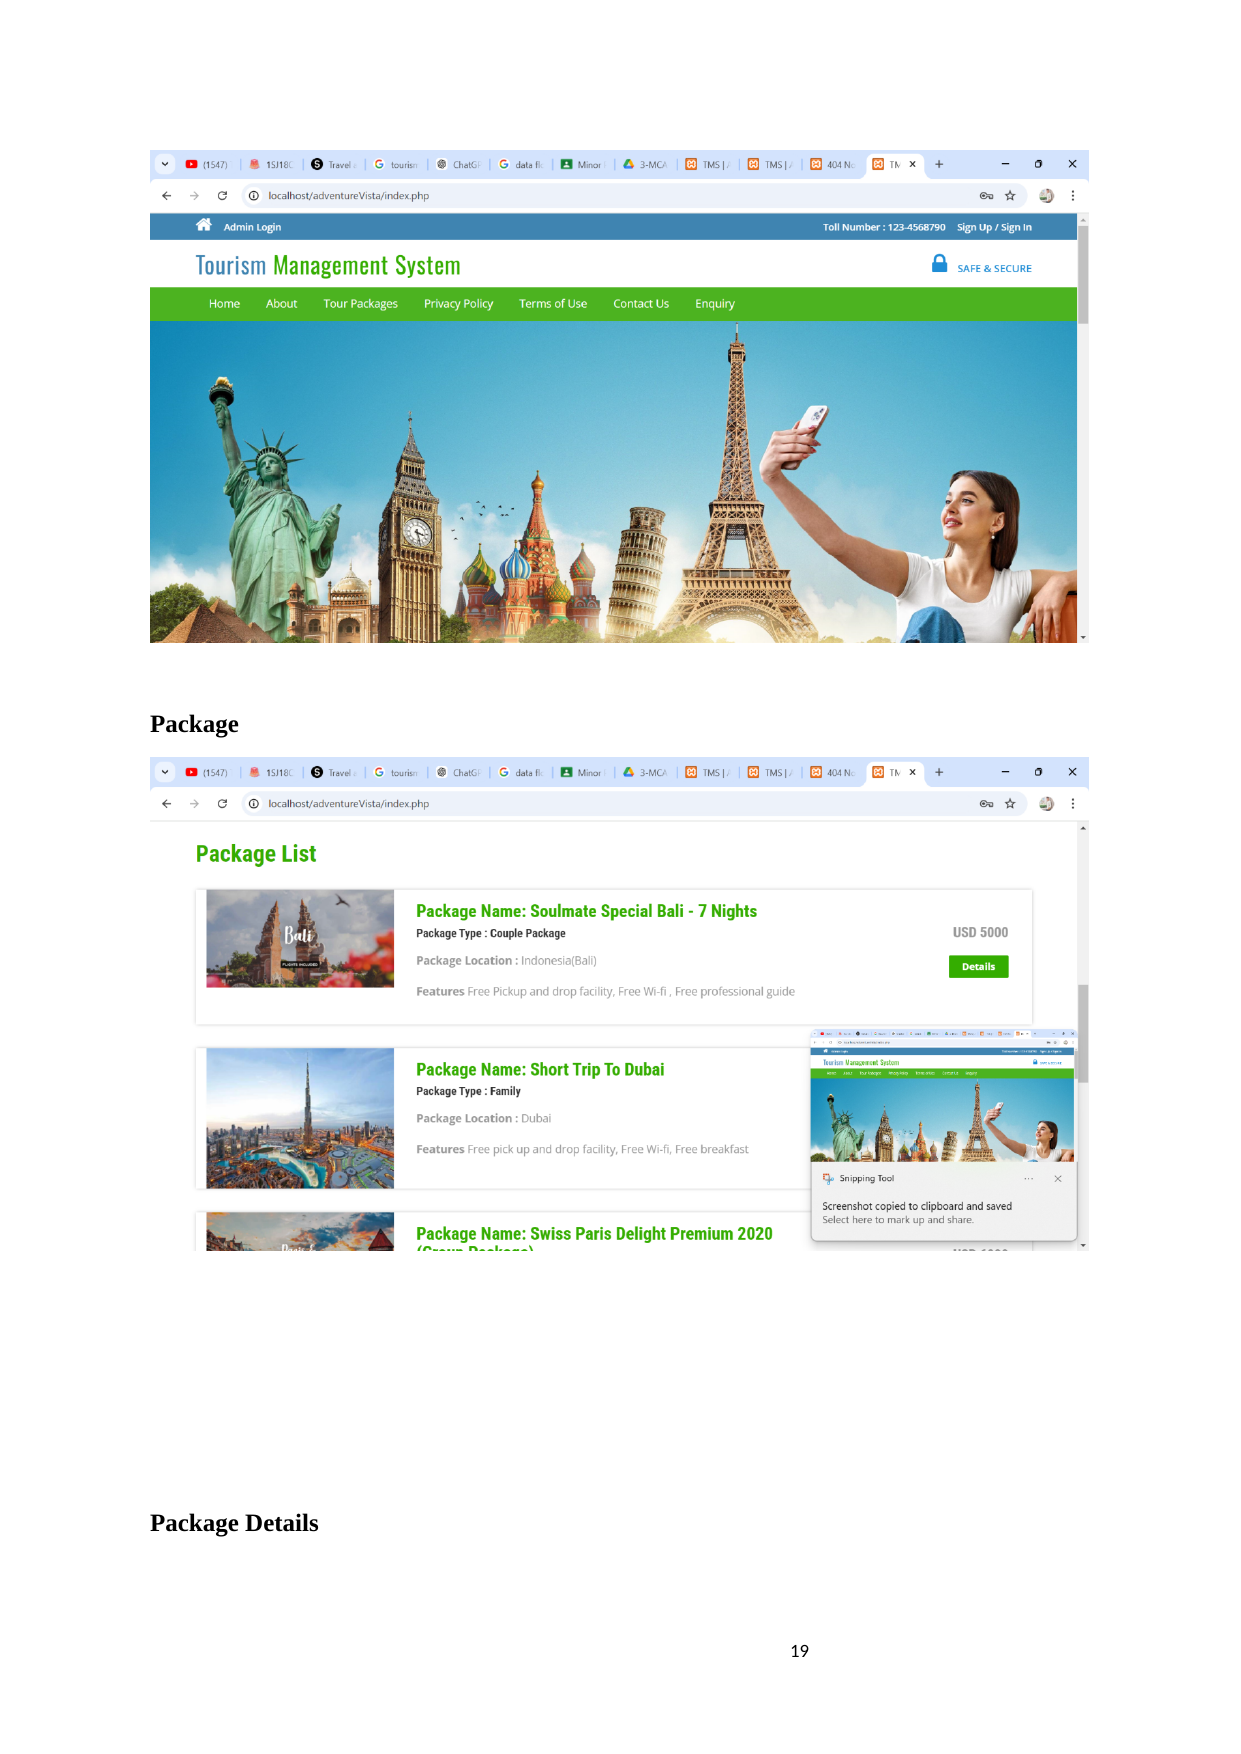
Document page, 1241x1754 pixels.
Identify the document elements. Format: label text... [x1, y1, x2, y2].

picture [150, 757, 1089, 1251]
picture [150, 150, 1089, 643]
list Package Details [150, 1508, 1090, 1536]
list Package [150, 709, 1090, 738]
